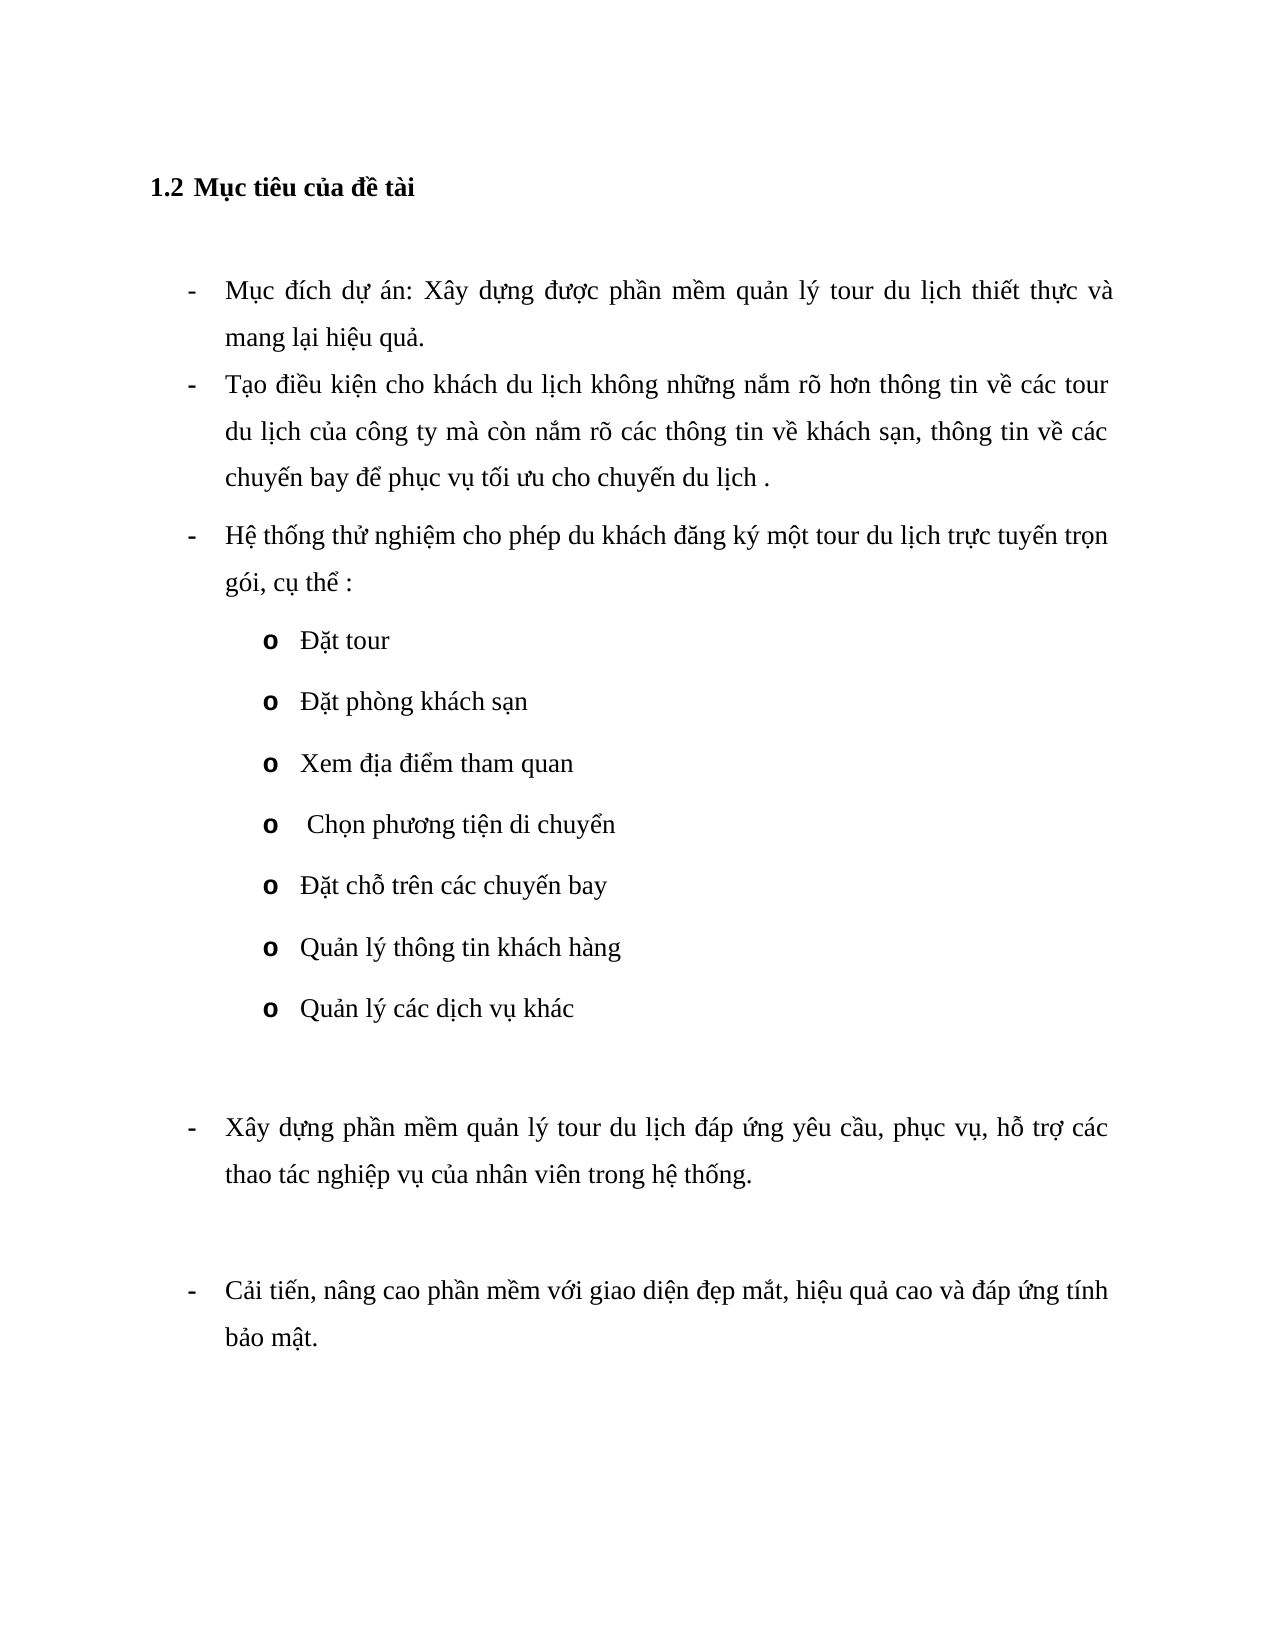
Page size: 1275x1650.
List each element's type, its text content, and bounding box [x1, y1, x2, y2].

subtitle Mục tiêu của đề tài [150, 172, 1125, 203]
list Đặt tour [262, 624, 1109, 657]
list Mục đích dự án: Xây dựng được phần mềm quản lý tour du lịch thiết thực và mang lại hiệu quả. [187, 274, 1115, 352]
list Hệ thống thử nghiệm cho phép du khách đăng ký một tour du lịch trực tuyến trọn gói, cụ thể : [187, 519, 1109, 597]
list Đặt chỗ trên các chuyến bay [262, 869, 1109, 903]
list Quản lý các dịch vụ khác [262, 992, 1109, 1026]
list Xem địa điểm tham quan [262, 747, 1109, 780]
list Quản lý thông tin khách hàng [262, 931, 1109, 964]
list Chọn phương tiện di chuyển [262, 808, 1109, 842]
list Tạo điều kiện cho khách du lịch không những nắm rõ hơn thông tin về các tour du lịch của công ty mà còn nắm rõ các thông tin về khách sạn, thông tin về các chuyến bay để phục vụ tối ưu cho chuyến du lịch . [187, 368, 1109, 493]
list Cải tiến, nâng cao phần mềm với giao diện đẹp mắt, hiệu quả cao và đáp ứng tính bảo mật. [187, 1274, 1109, 1352]
list Đặt phòng khách sạn [262, 685, 1109, 719]
list Xây dựng phần mềm quản lý tour du lịch đáp ứng yêu cầu, phục vụ, hỗ trợ các thao tác nghiệp vụ của nhân viên trong hệ thống. [187, 1111, 1109, 1189]
